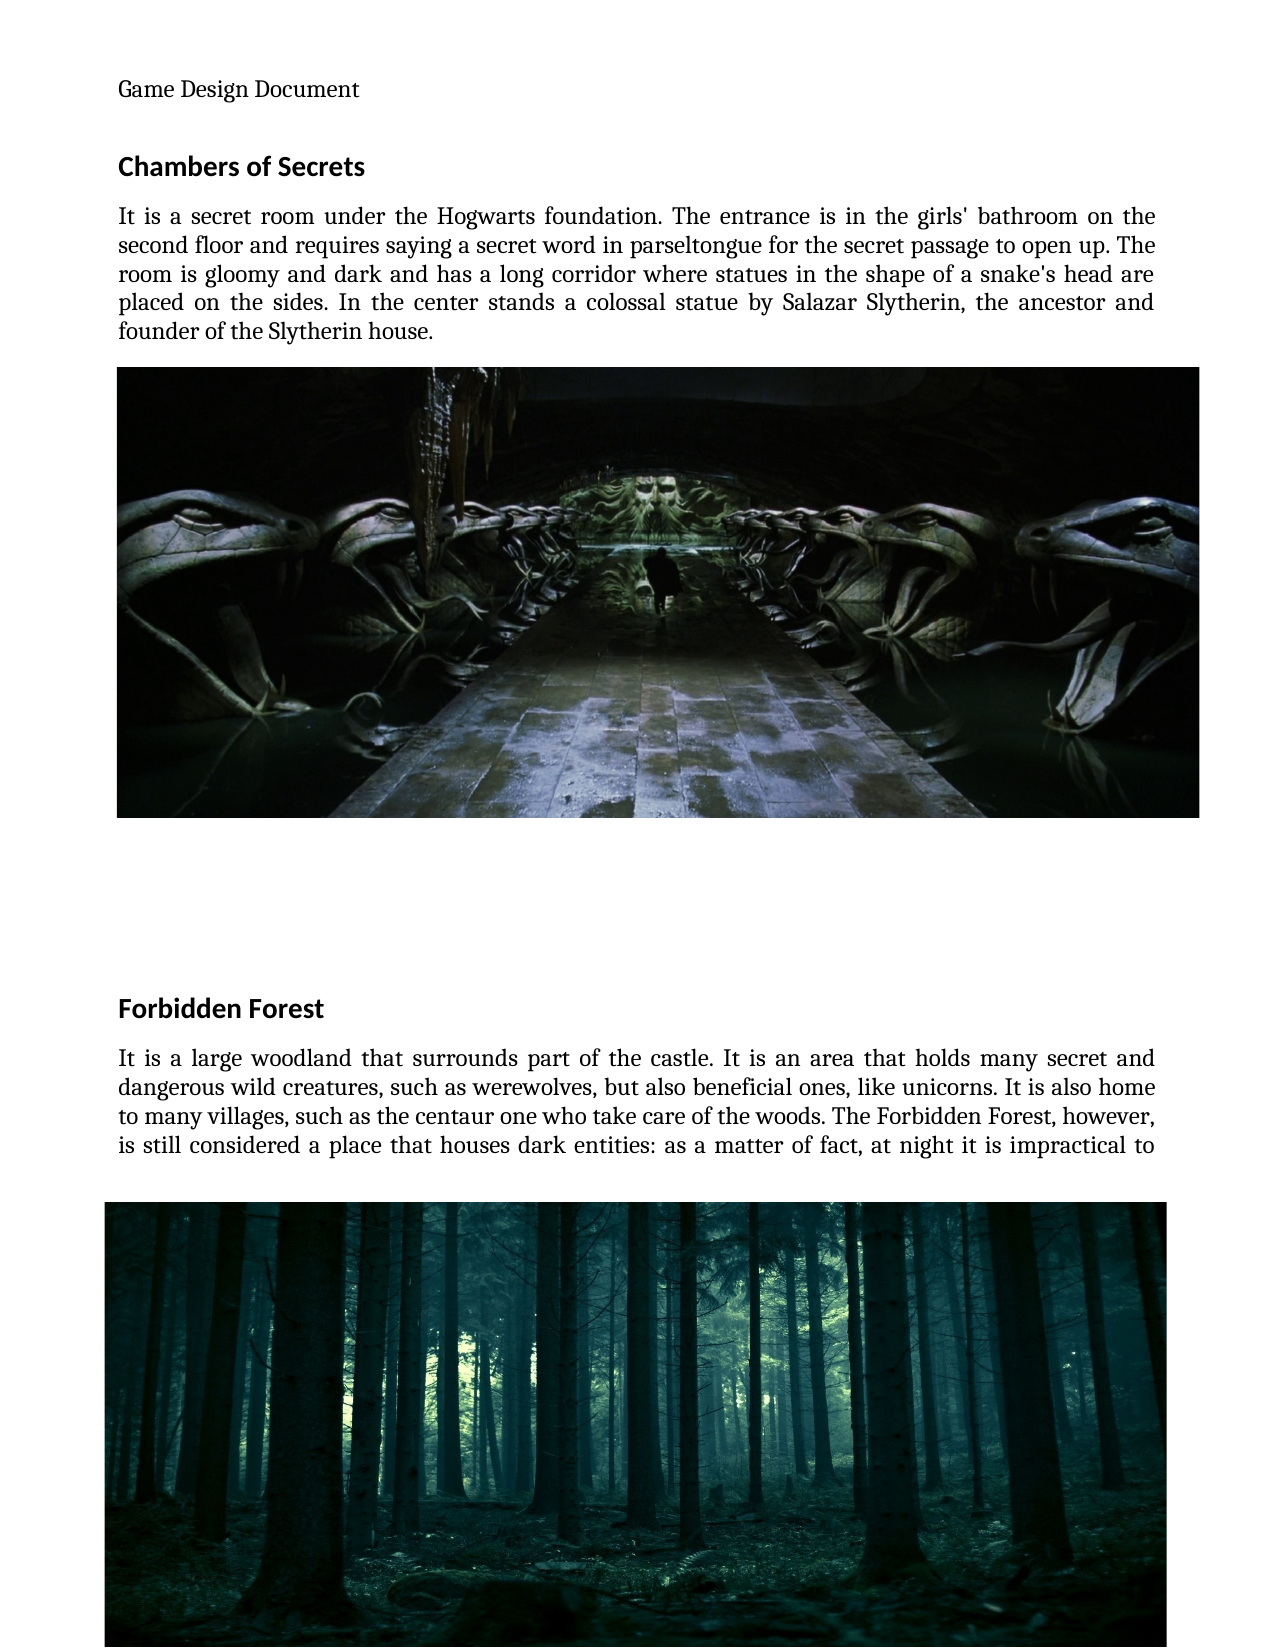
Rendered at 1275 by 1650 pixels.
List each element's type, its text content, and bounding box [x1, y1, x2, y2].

subtitle Chambers of Secrets [118, 148, 1157, 183]
picture [104, 1202, 1167, 1646]
text It is a secret room under the Hogwarts foundation. The entrance is in the girls' bathroom on the second floor and requires saying a secret word in parseltongue for the secret passage to open up. The room is gloomy and dark and has a long corridor where statues in the shape of a snake's head are placed on the sides. In the center stands a colossal statue by Salazar Slytherin, the ancestor and founder of the Slytherin house. [118, 202, 1157, 346]
subtitle Forbidden Forest [118, 990, 1157, 1026]
picture [116, 367, 1200, 818]
